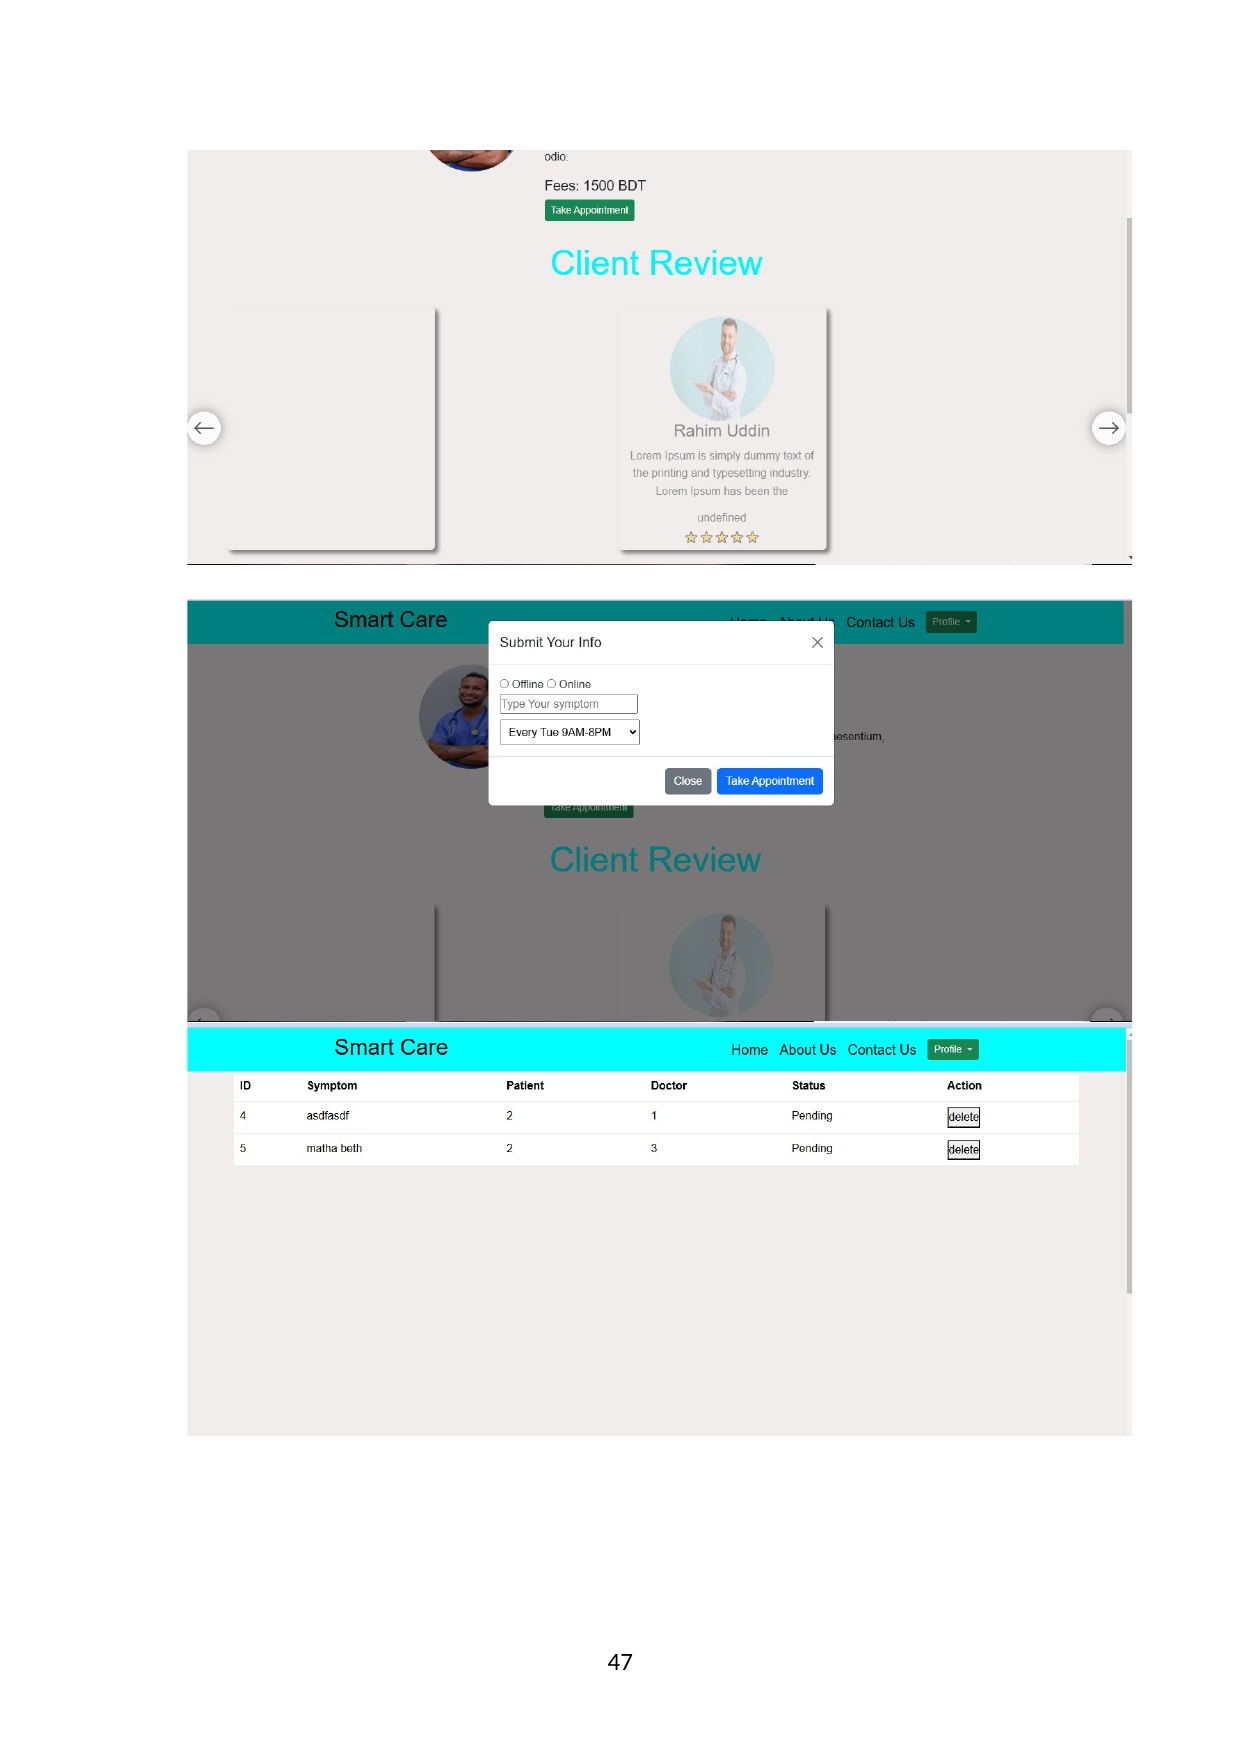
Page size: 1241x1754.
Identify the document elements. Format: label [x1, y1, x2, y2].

picture [187, 1023, 1133, 1436]
picture [187, 150, 1133, 565]
picture [187, 599, 1133, 1022]
